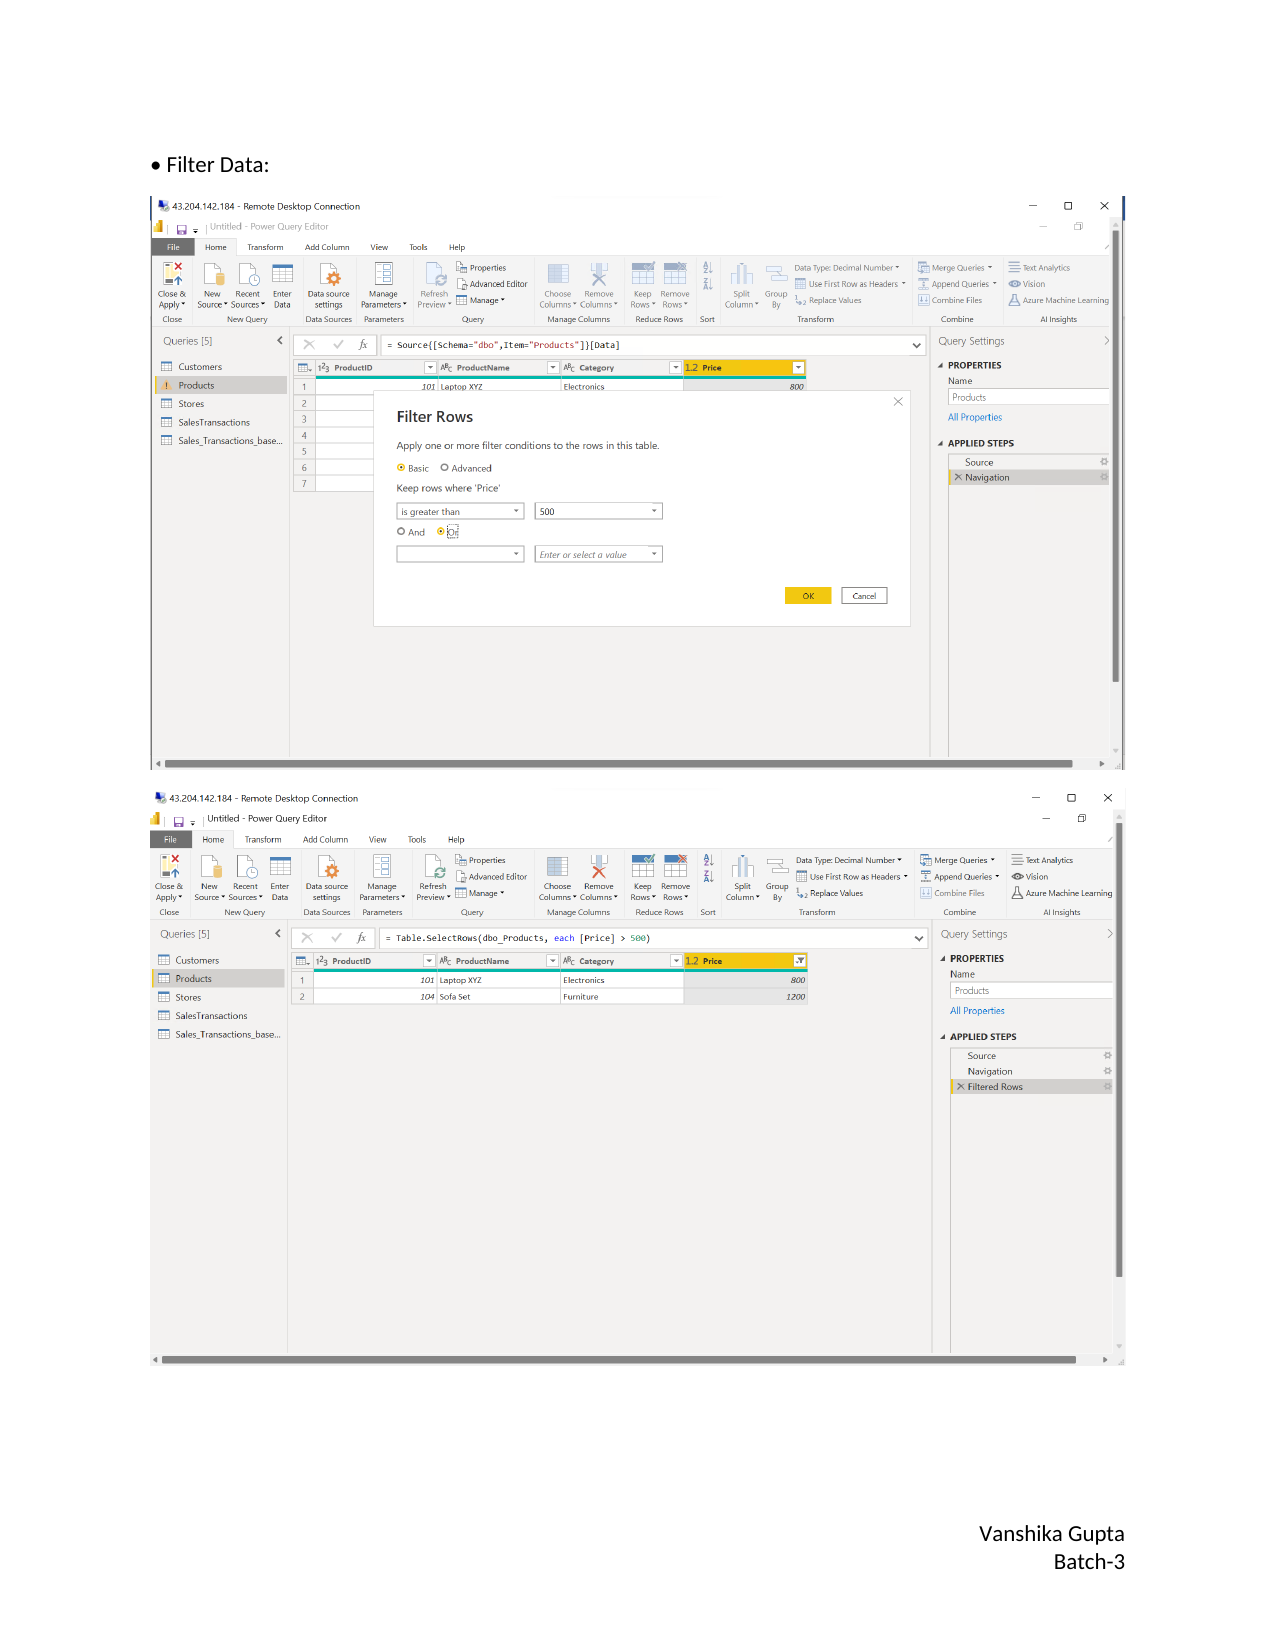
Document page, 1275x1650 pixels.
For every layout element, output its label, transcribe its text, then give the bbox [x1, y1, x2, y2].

picture [150, 196, 1125, 770]
text • Filter Data: [150, 150, 1125, 178]
picture [150, 788, 1125, 1366]
